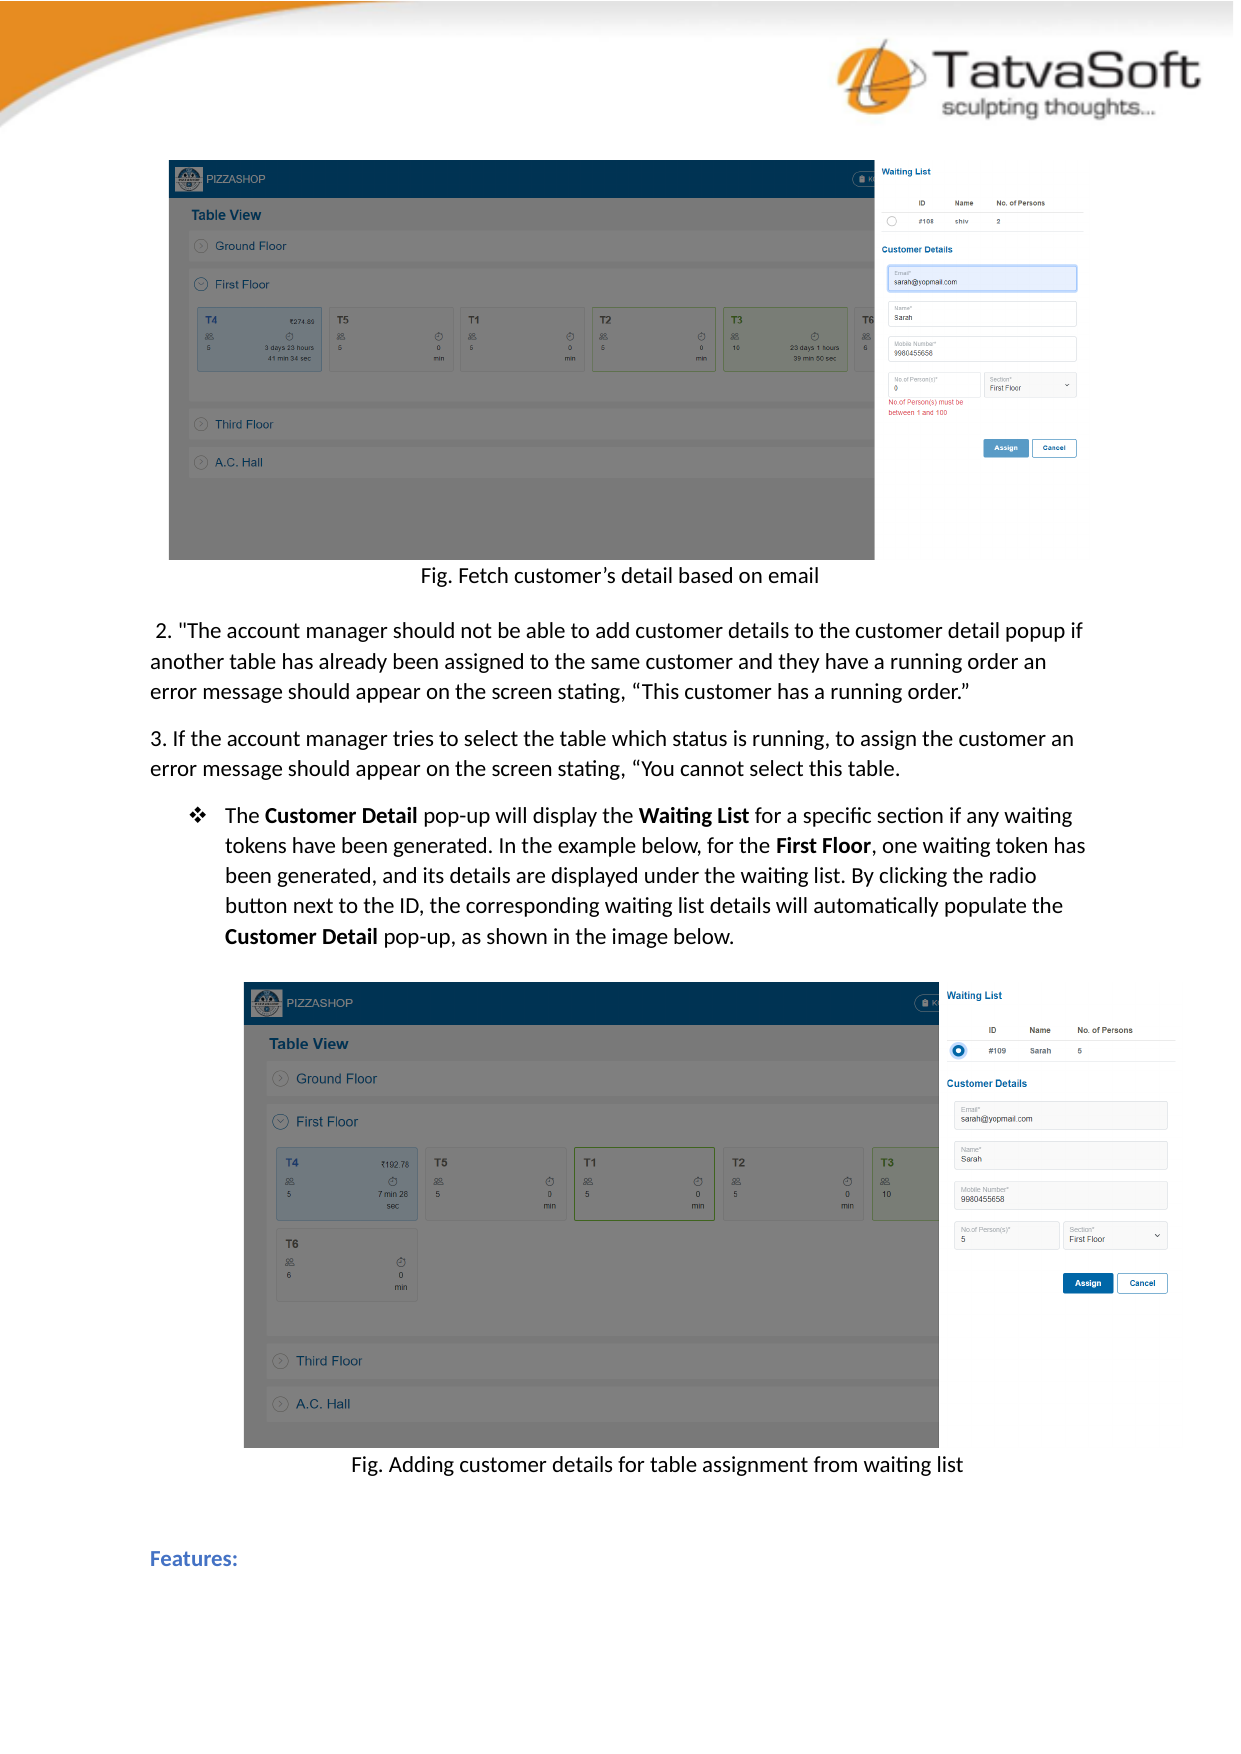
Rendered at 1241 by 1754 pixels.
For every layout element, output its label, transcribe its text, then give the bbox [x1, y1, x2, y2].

text Fig. Fetch customer’s detail based on email [150, 106, 1090, 589]
text 2. "The account manager should not be able to add customer details to the customer detail popup if another table has already been assigned to the same customer and they have a running order an error message should appear on the screen stating, “This customer has a running order.” [150, 617, 1090, 705]
text Features: [150, 1544, 1090, 1572]
picture [0, 1, 1234, 159]
list Fig. Adding customer details for table assignment from waiting list [225, 982, 1090, 1478]
text 3. If the account manager tries to select the table which status is running, to assign the customer an error message should appear on the screen stating, “You cannot select this table. [150, 724, 1090, 782]
list The Customer Detail pop-up will display the Waiting List for a specific section if any waiting tokens have been generated. In the example below, for the First Floor, one waiting token has been generated, and its details are displayed under the waiting list. By clicking the radio button next to the ID, the corresponding waiting list details will automatically populate the Customer Detail pop-up, as shown in the image below. [187, 801, 1090, 950]
